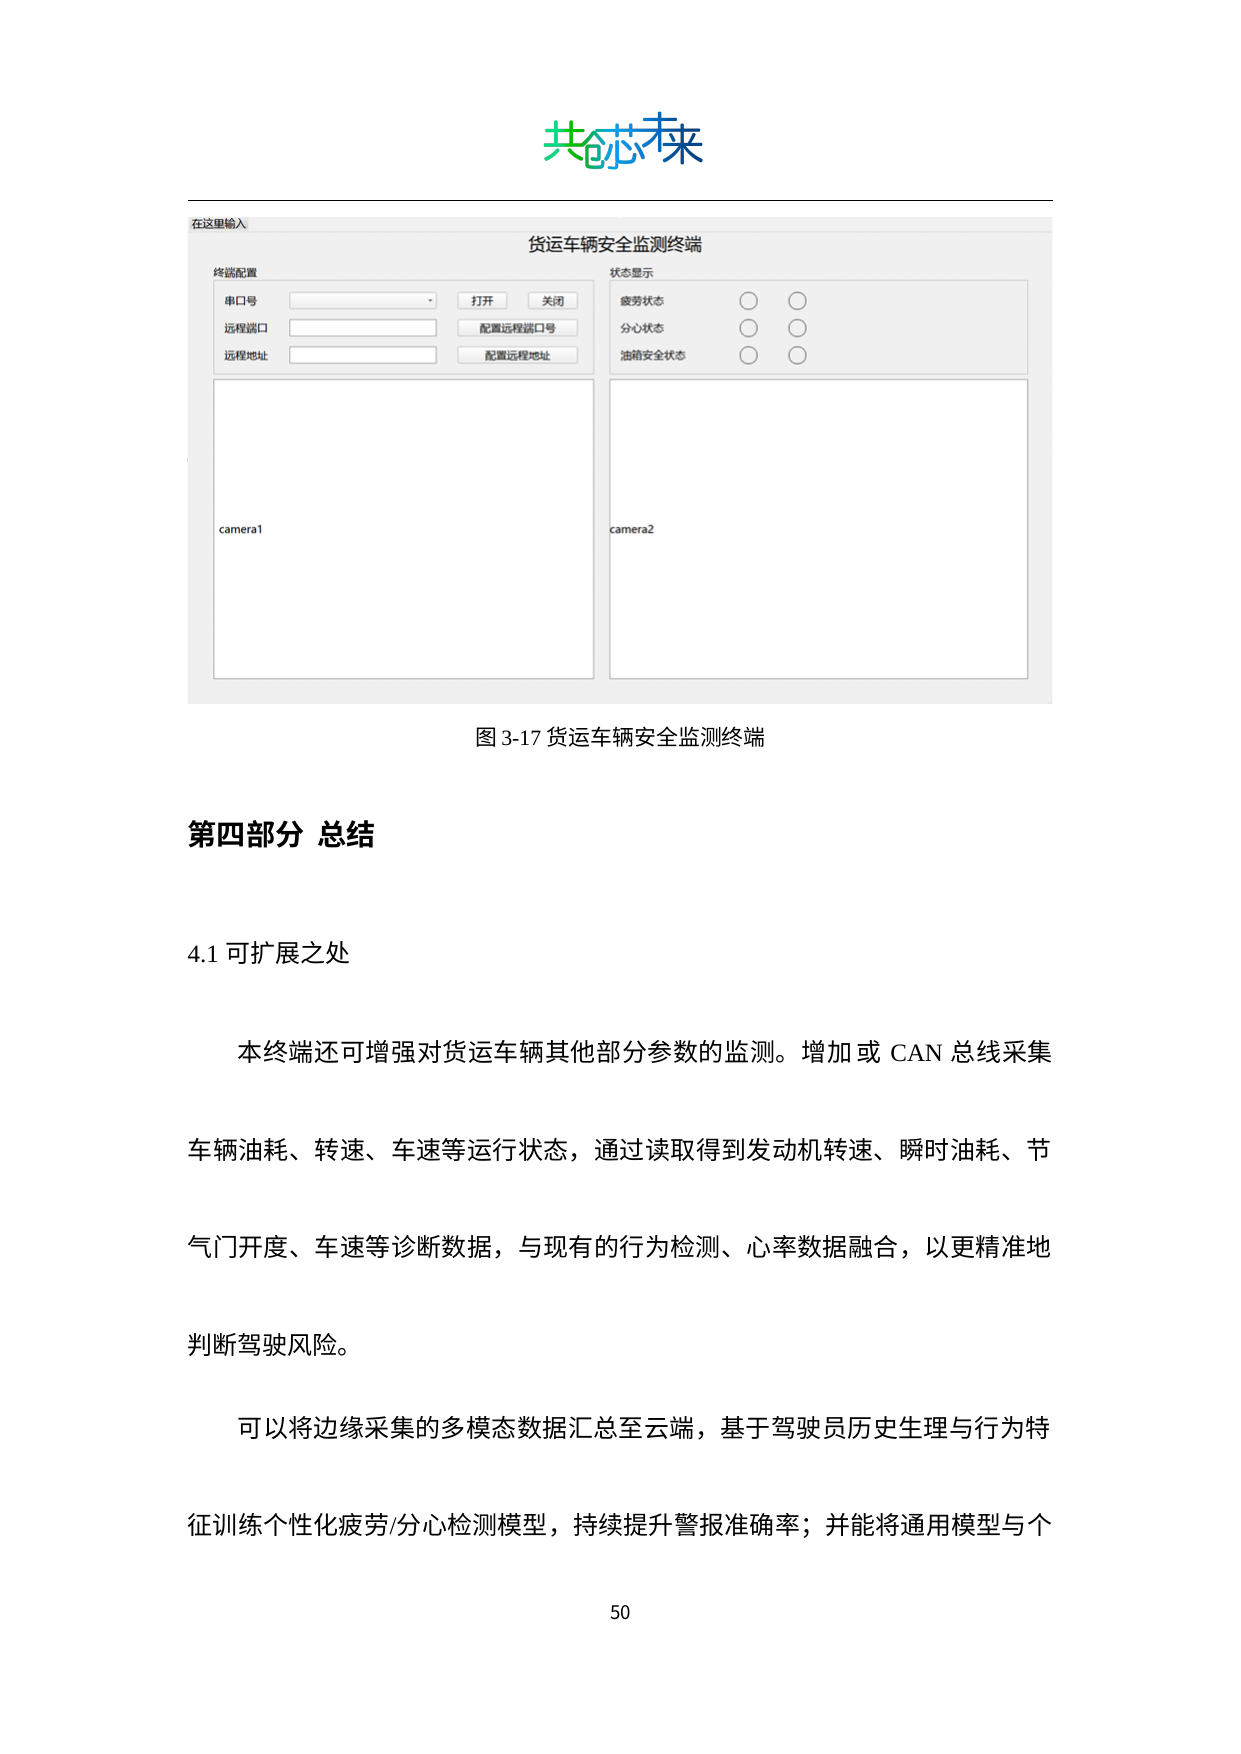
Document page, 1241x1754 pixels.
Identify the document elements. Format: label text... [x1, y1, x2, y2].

picture [510, 88, 730, 198]
text 可以将边缘采集的多模态数据汇总至云端，基于驾驶员历史生理与行为特征训练个性化疲劳/分心检测模型，持续提升警报准确率；并能将通用模型与个性化模型相互迭代提升识别准确率与预警智能度。 [187, 1394, 1053, 1556]
text 本终端还可增强对货运车辆其他部分参数的监测。增加 或 CAN 总线采集车辆油耗、转速、车速等运行状态，通过读取得到发动机转速、瞬时油耗、节气门开度、车速等诊断数据，与现有的行为检测、心率数据融合，以更精准地判断驾驶风险。 [187, 1018, 1053, 1376]
text 第四部分 总结 [187, 800, 1053, 865]
text 4.1 可扩展之处 [187, 919, 1053, 984]
picture [187, 217, 1053, 704]
text 图3-17 货运车辆安全监测终端 [187, 719, 1053, 752]
